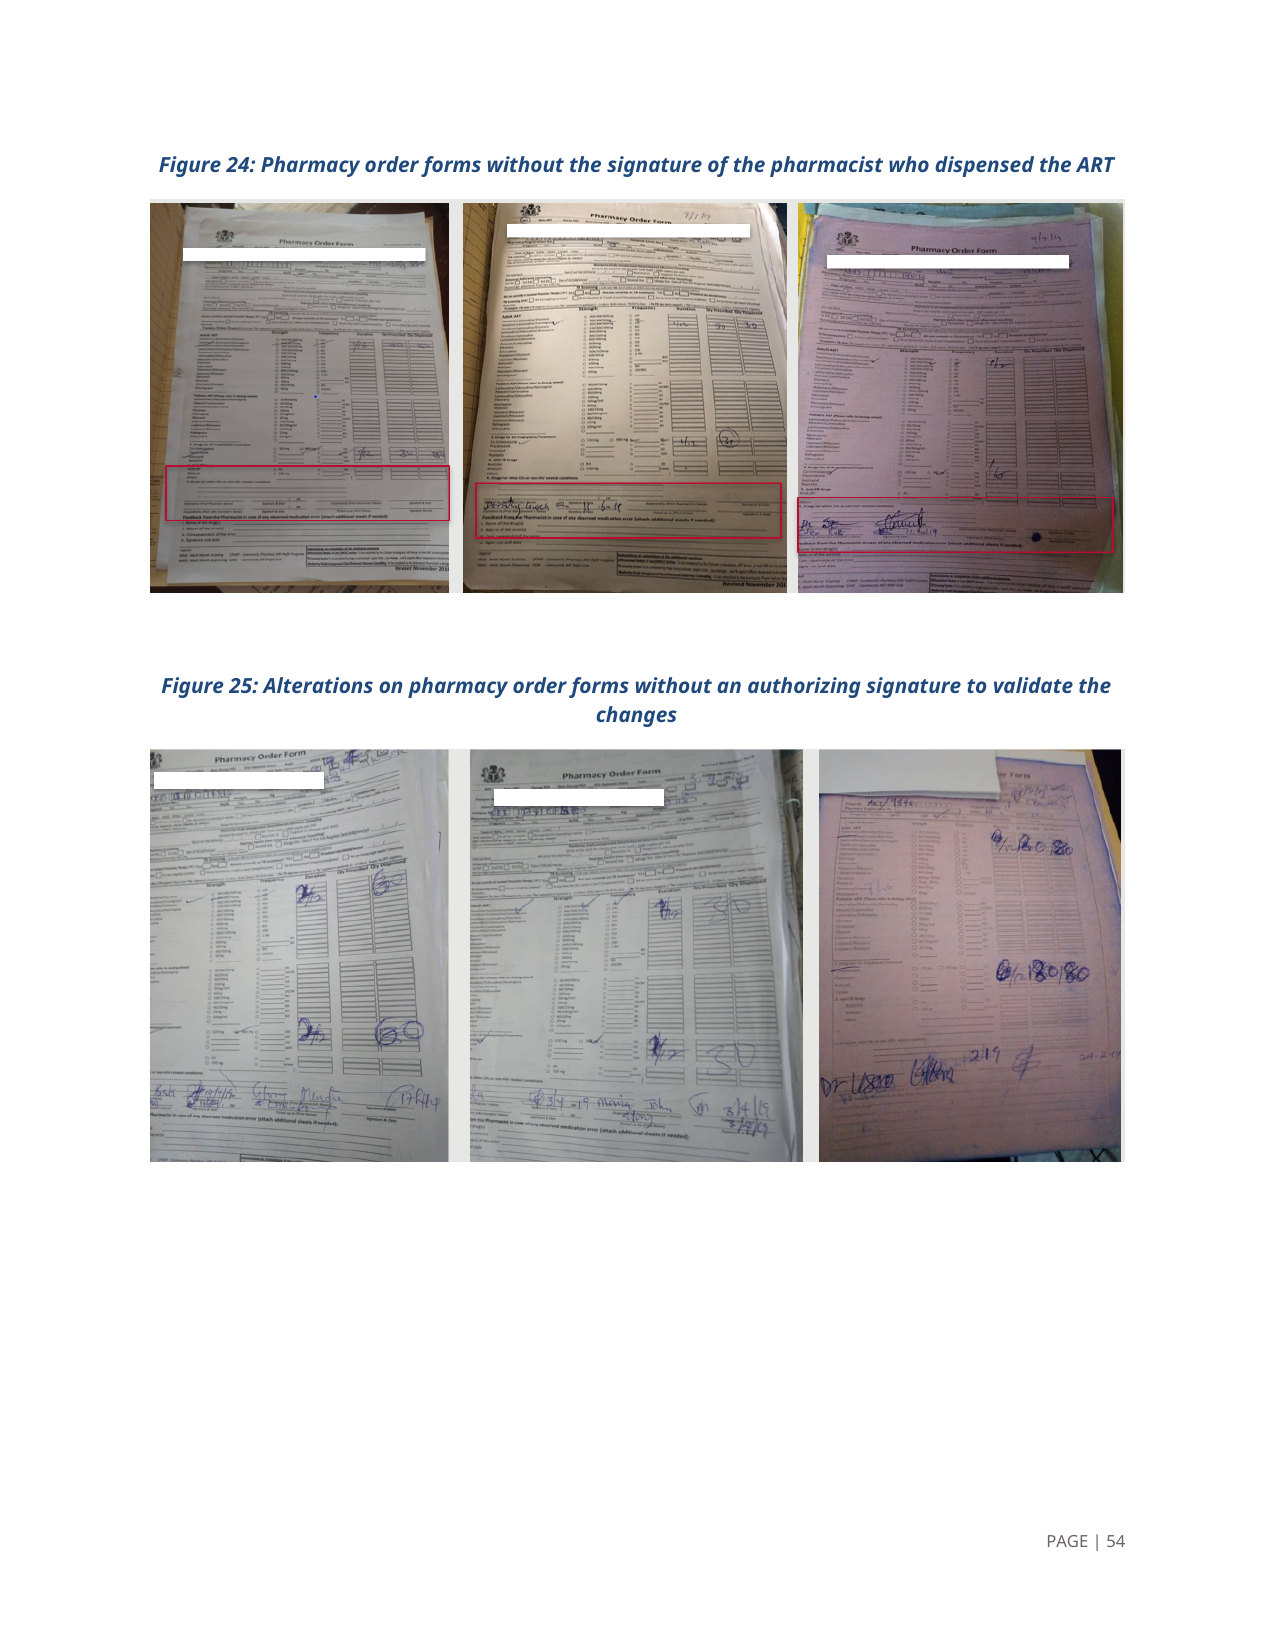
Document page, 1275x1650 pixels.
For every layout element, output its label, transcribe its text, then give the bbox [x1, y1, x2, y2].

picture [150, 199, 1125, 593]
text Figure 25: Alterations on pharmacy order forms without an authorizing signature to validate the changes [150, 672, 1125, 728]
text Figure 24: Pharmacy order forms without the signature of the pharmacist who dispensed the ART [150, 150, 1125, 178]
picture [150, 749, 1125, 1162]
